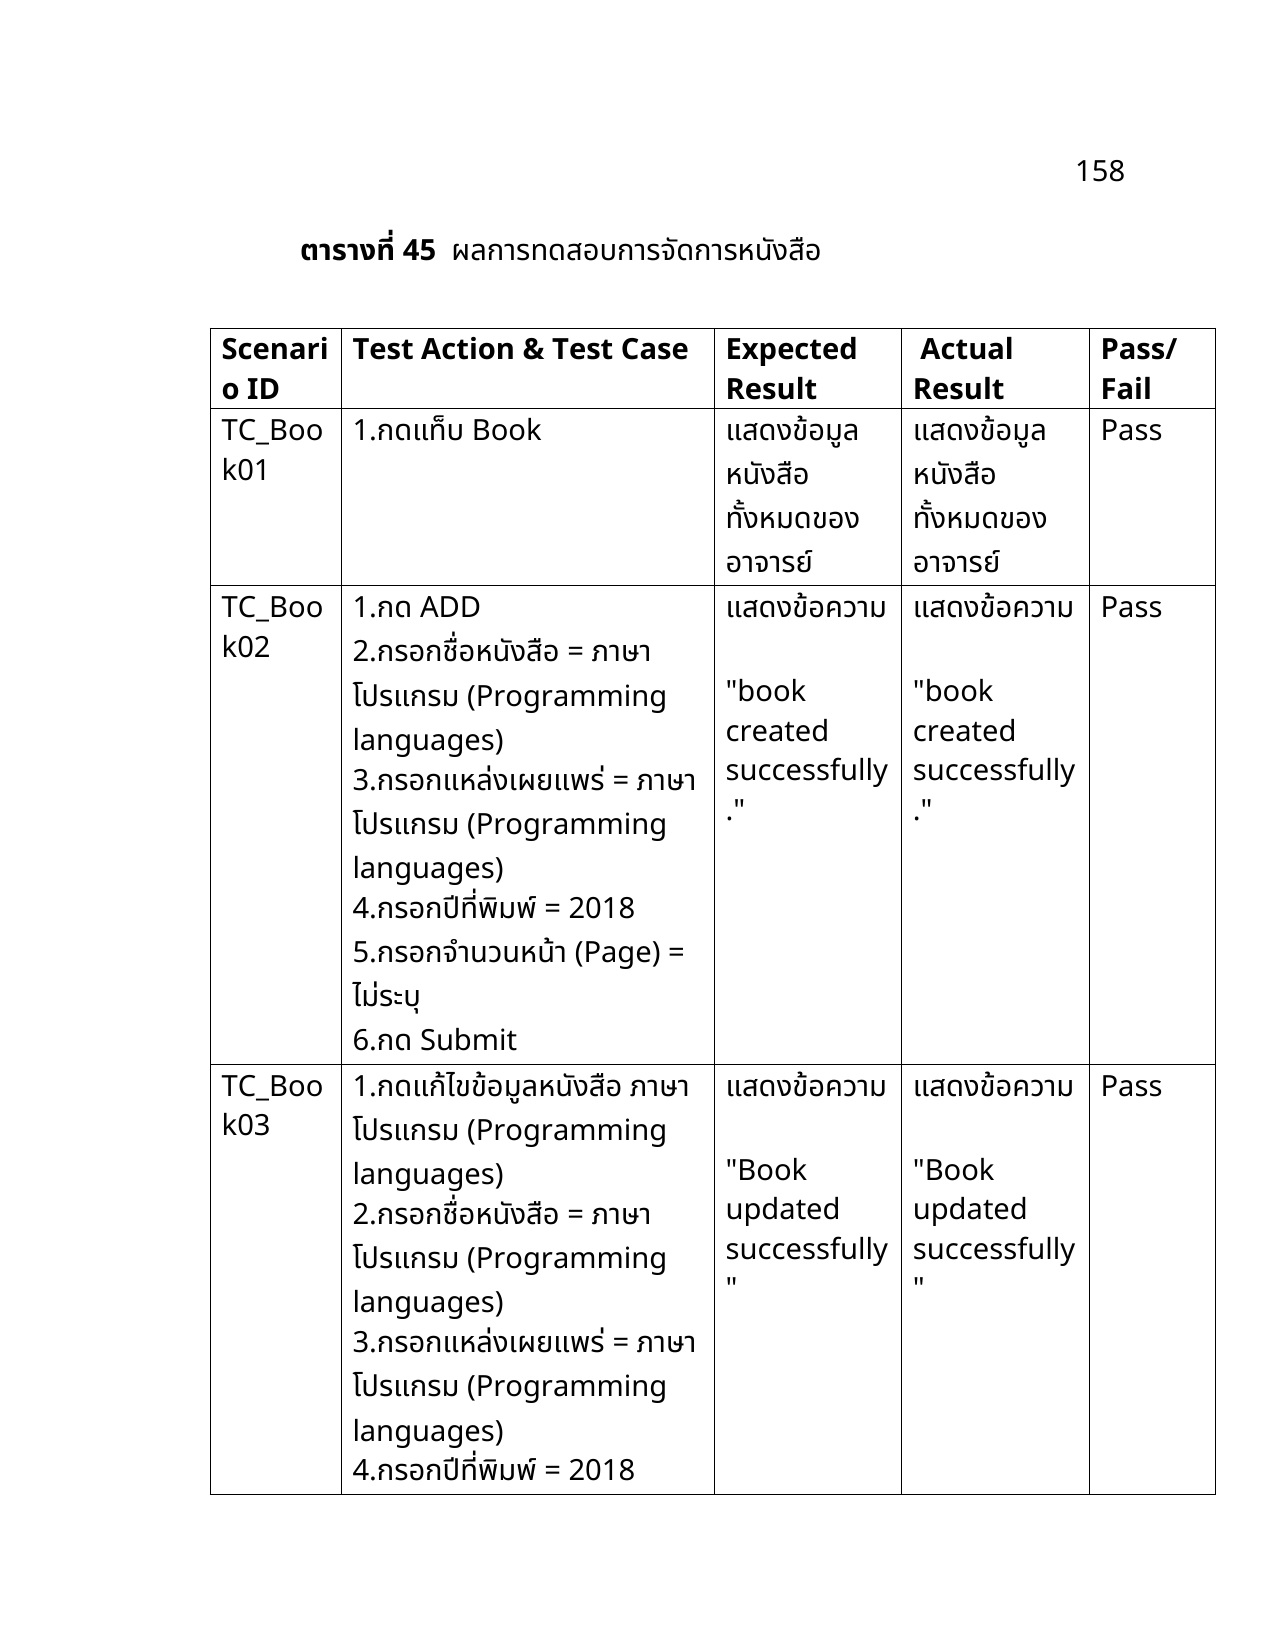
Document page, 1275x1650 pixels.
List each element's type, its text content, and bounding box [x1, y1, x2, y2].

table_cell แสดงข้อมูลหนังสือ ทั้งหมดของอาจารย์ [715, 409, 901, 585]
table_cell แสดงข้อมูลหนังสือ ทั้งหมดของอาจารย์ [902, 409, 1089, 585]
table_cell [715, 1065, 901, 1494]
table_header Actual Result [902, 329, 1089, 408]
table_cell Pass [1090, 409, 1215, 585]
table_header Pass/Fail [1090, 329, 1215, 408]
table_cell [342, 1065, 714, 1494]
table_cell Pass [1090, 1065, 1215, 1494]
table_cell Pass [1090, 586, 1215, 1064]
table_cell TC_Book03 [211, 1065, 341, 1494]
table_cell 1.กด ADD 2.กรอกชื่อหนังสือ = ภาษาโปรแกรม (Programming languages) 3.กรอกแหล่งเผยแพร่ = ภาษาโปรแกรม (Programming languages) 4.กรอกปีที่พิมพ์ = 2018 5.กรอกจำนวนหน้า (Page) = ไม่ระบุ 6.กด Submit [342, 586, 714, 1064]
table_header Expected Result [715, 329, 901, 408]
table_cell แสดงข้อความ "book created successfully." [902, 586, 1089, 1064]
text ตารางที่ 45 ผลการทดสอบการจัดการหนังสือ [225, 229, 1125, 274]
table_header Test Action & Test Case [342, 329, 714, 408]
table_cell TC_Book02 [211, 586, 341, 1064]
table_cell แสดงข้อความ "book created successfully." [715, 586, 901, 1064]
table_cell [902, 1065, 1089, 1494]
table_cell 1.กดแท็บ Book [342, 409, 714, 585]
table_cell TC_Book01 [211, 409, 341, 585]
table_header Scenario ID [211, 329, 341, 408]
